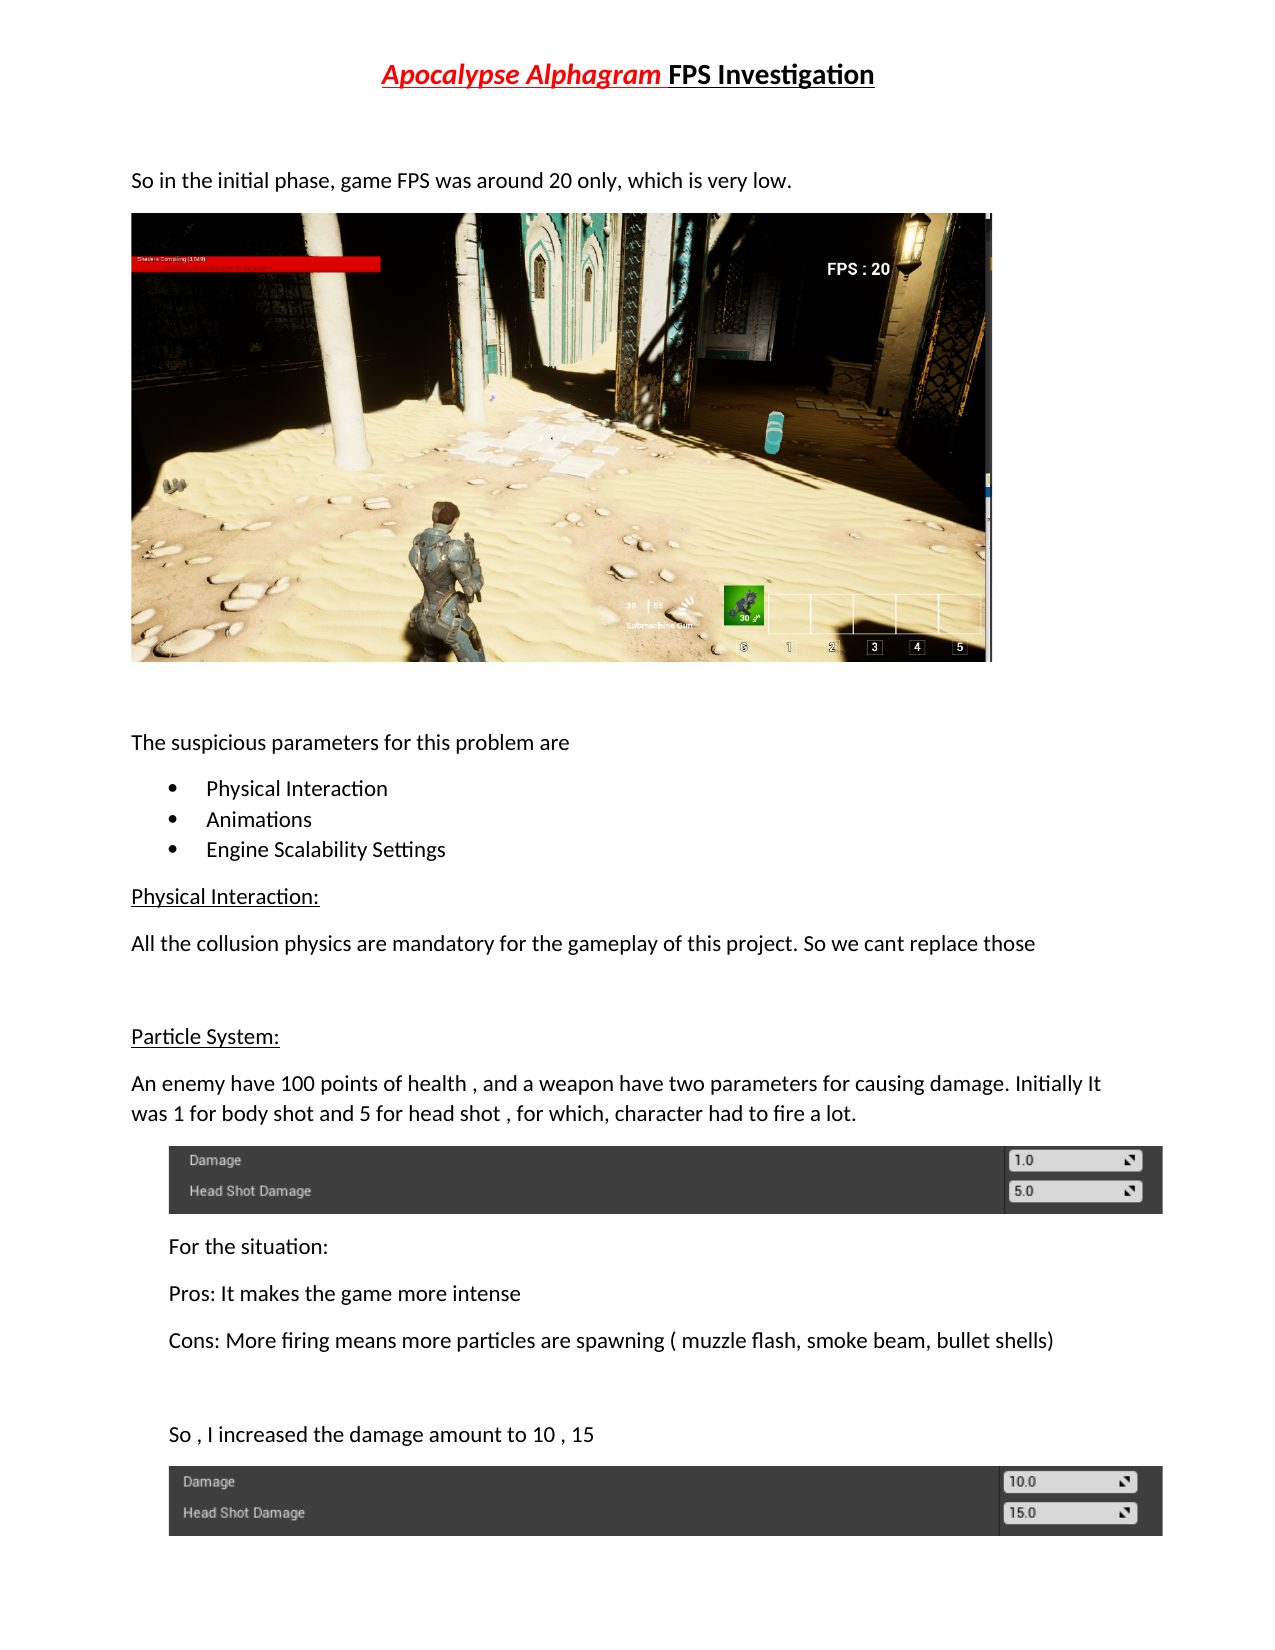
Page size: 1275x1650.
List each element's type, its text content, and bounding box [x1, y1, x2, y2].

list Engine Scalability Settings [169, 835, 1125, 863]
text Particle System: [131, 1022, 1125, 1050]
text An enemy have 100 points of health , and a weapon have two parameters for causing damage. Initially It was 1 for body shot and 5 for head shot , for which, character had to fire a lot. [131, 1069, 1125, 1127]
picture [168, 1466, 1163, 1536]
text All the collusion physics are mandatory for the gameplay of this project. So we cant replace those [131, 929, 1125, 957]
text For the situation: [169, 1232, 1125, 1261]
text So in the initial phase, game FPS was around 20 only, which is very low. [131, 166, 1125, 194]
text Cons: More firing means more particles are spawning ( muzzle flash, smoke beam, bullet shells) [169, 1326, 1125, 1354]
text The suspicious parameters for this problem are [131, 728, 1125, 756]
list Animations [169, 805, 1125, 833]
text Apocalypse Alphagram FPS Investigation [131, 56, 1125, 92]
text Physical Interaction: [131, 882, 1125, 910]
list Physical Interaction [169, 774, 1125, 802]
text So , I increased the damage amount to 10 , 15 [169, 1420, 1125, 1448]
picture [131, 213, 993, 662]
picture [168, 1146, 1163, 1214]
text Pros: It makes the game more intense [169, 1279, 1125, 1307]
